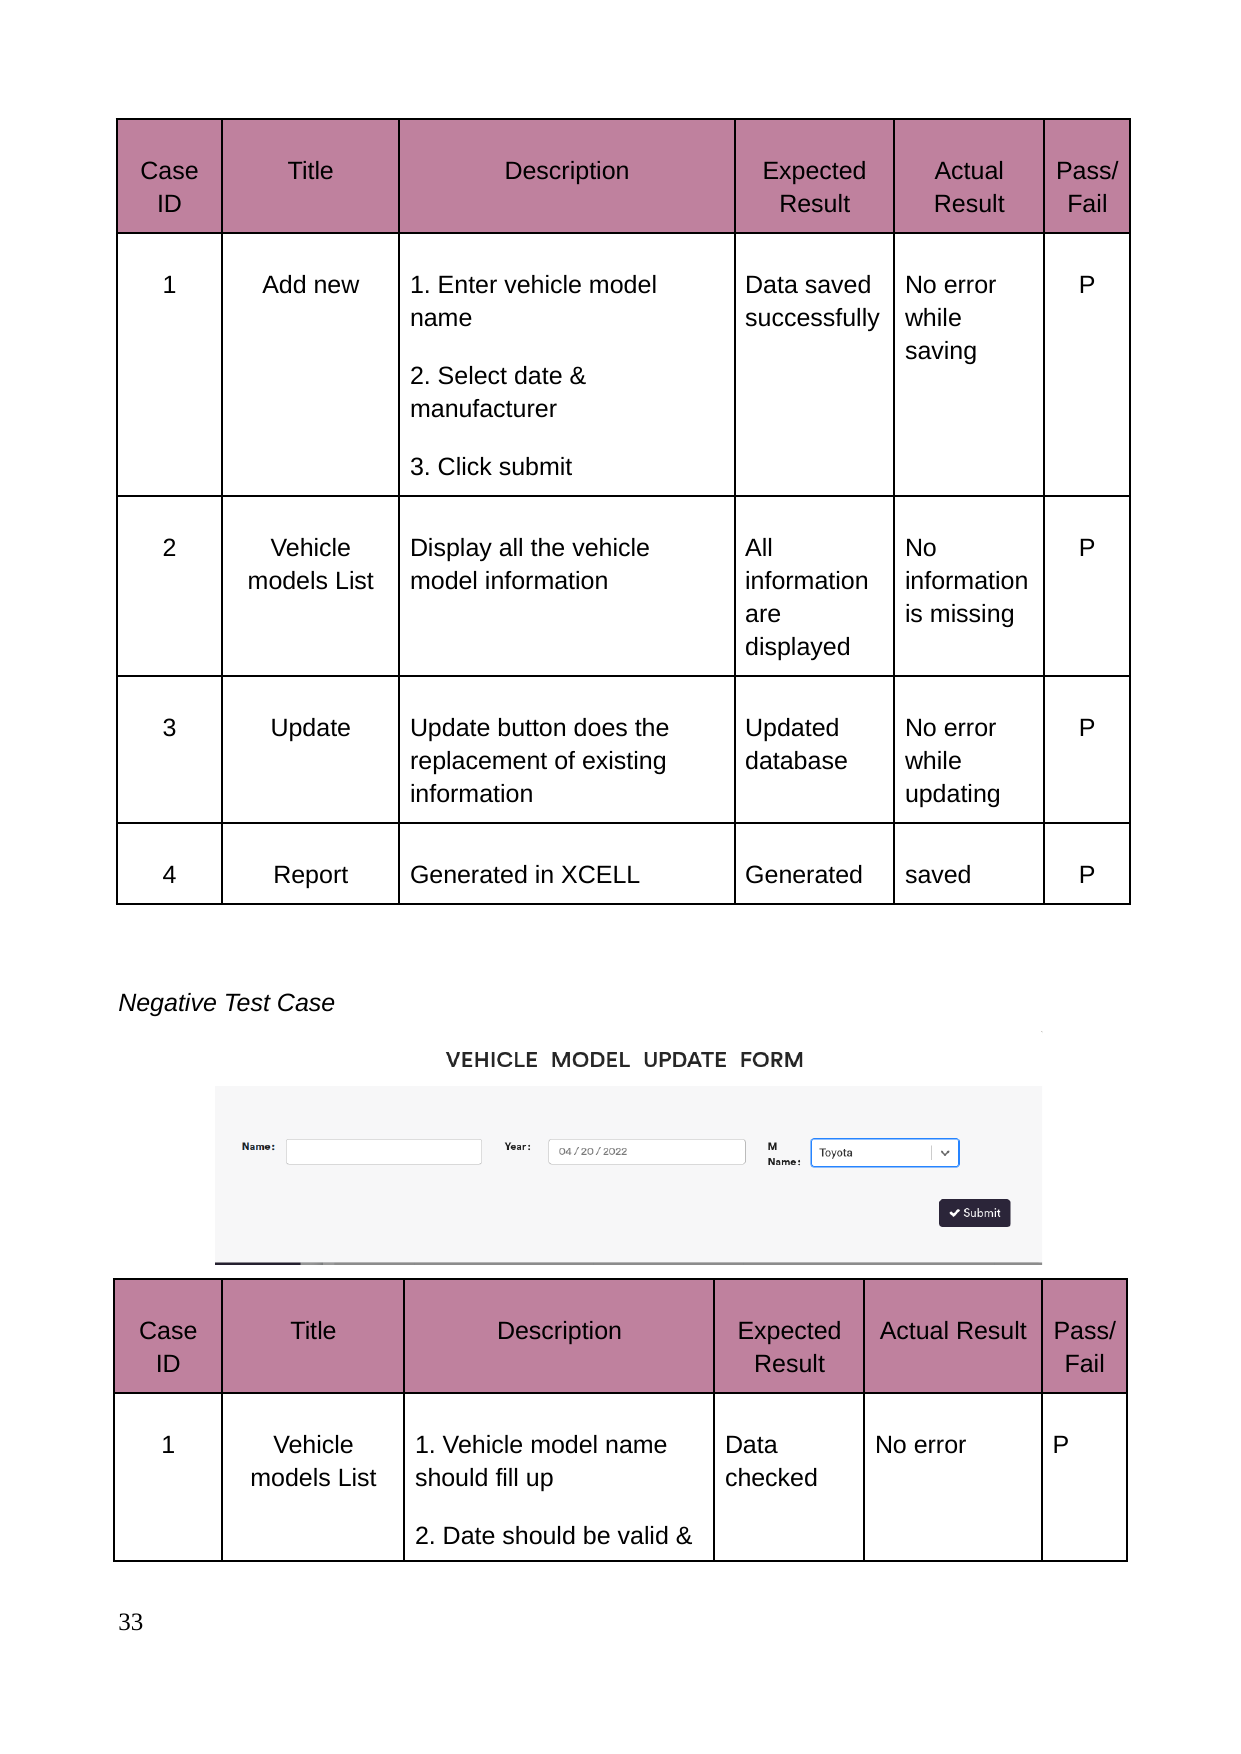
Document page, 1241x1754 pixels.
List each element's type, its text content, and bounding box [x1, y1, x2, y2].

table_header Actual Result [865, 1280, 1041, 1392]
table_header Expected Result [715, 1280, 863, 1392]
table_cell Update button does the replacement of existing information [400, 677, 734, 822]
table_cell 3 [118, 677, 221, 822]
table_cell Generated [736, 824, 893, 903]
table_cell No error while saving [895, 234, 1043, 495]
picture [215, 1031, 1043, 1265]
table_header Description [405, 1280, 713, 1392]
table_cell 4 [118, 824, 221, 903]
table_header Case ID [118, 120, 221, 232]
table_cell All information are displayed [736, 497, 893, 675]
table_cell P [1045, 824, 1129, 903]
table_cell saved [895, 824, 1043, 903]
table_cell Display all the vehicle model information [400, 497, 734, 675]
text Negative Test Case [118, 988, 1122, 1017]
table_cell P [1043, 1394, 1126, 1560]
table_cell P [1045, 497, 1129, 675]
table_cell Generated in XCELL [400, 824, 734, 903]
table_header Expected Result [736, 120, 893, 232]
table_cell 1. Enter vehicle model name 2. Select date & manufacturer 3. Click submit [400, 234, 734, 495]
table_cell Data saved successfully [736, 234, 893, 495]
table_header Description [400, 120, 734, 232]
table_cell Updated database [736, 677, 893, 822]
table_cell No error while updating [895, 677, 1043, 822]
table_cell P [1045, 677, 1129, 822]
table_cell Vehicle models List [223, 497, 398, 675]
table_header Title [223, 1280, 403, 1392]
table_cell No information is missing [895, 497, 1043, 675]
table_cell Add new [223, 234, 398, 495]
table_cell Data checked [715, 1394, 863, 1560]
table_cell Update [223, 677, 398, 822]
table_cell P [1045, 234, 1129, 495]
table_header Title [223, 120, 398, 232]
table_header Actual Result [895, 120, 1043, 232]
table_header Pass/Fail [1045, 120, 1129, 232]
table_header Case ID [115, 1280, 221, 1392]
table_cell Vehicle models List [223, 1394, 403, 1560]
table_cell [405, 1394, 713, 1560]
table_cell 2 [118, 497, 221, 675]
table_cell Report [223, 824, 398, 903]
table_cell 1 [115, 1394, 221, 1560]
table_cell 1 [118, 234, 221, 495]
table_header Pass/Fail [1043, 1280, 1126, 1392]
table_cell No error [865, 1394, 1041, 1560]
